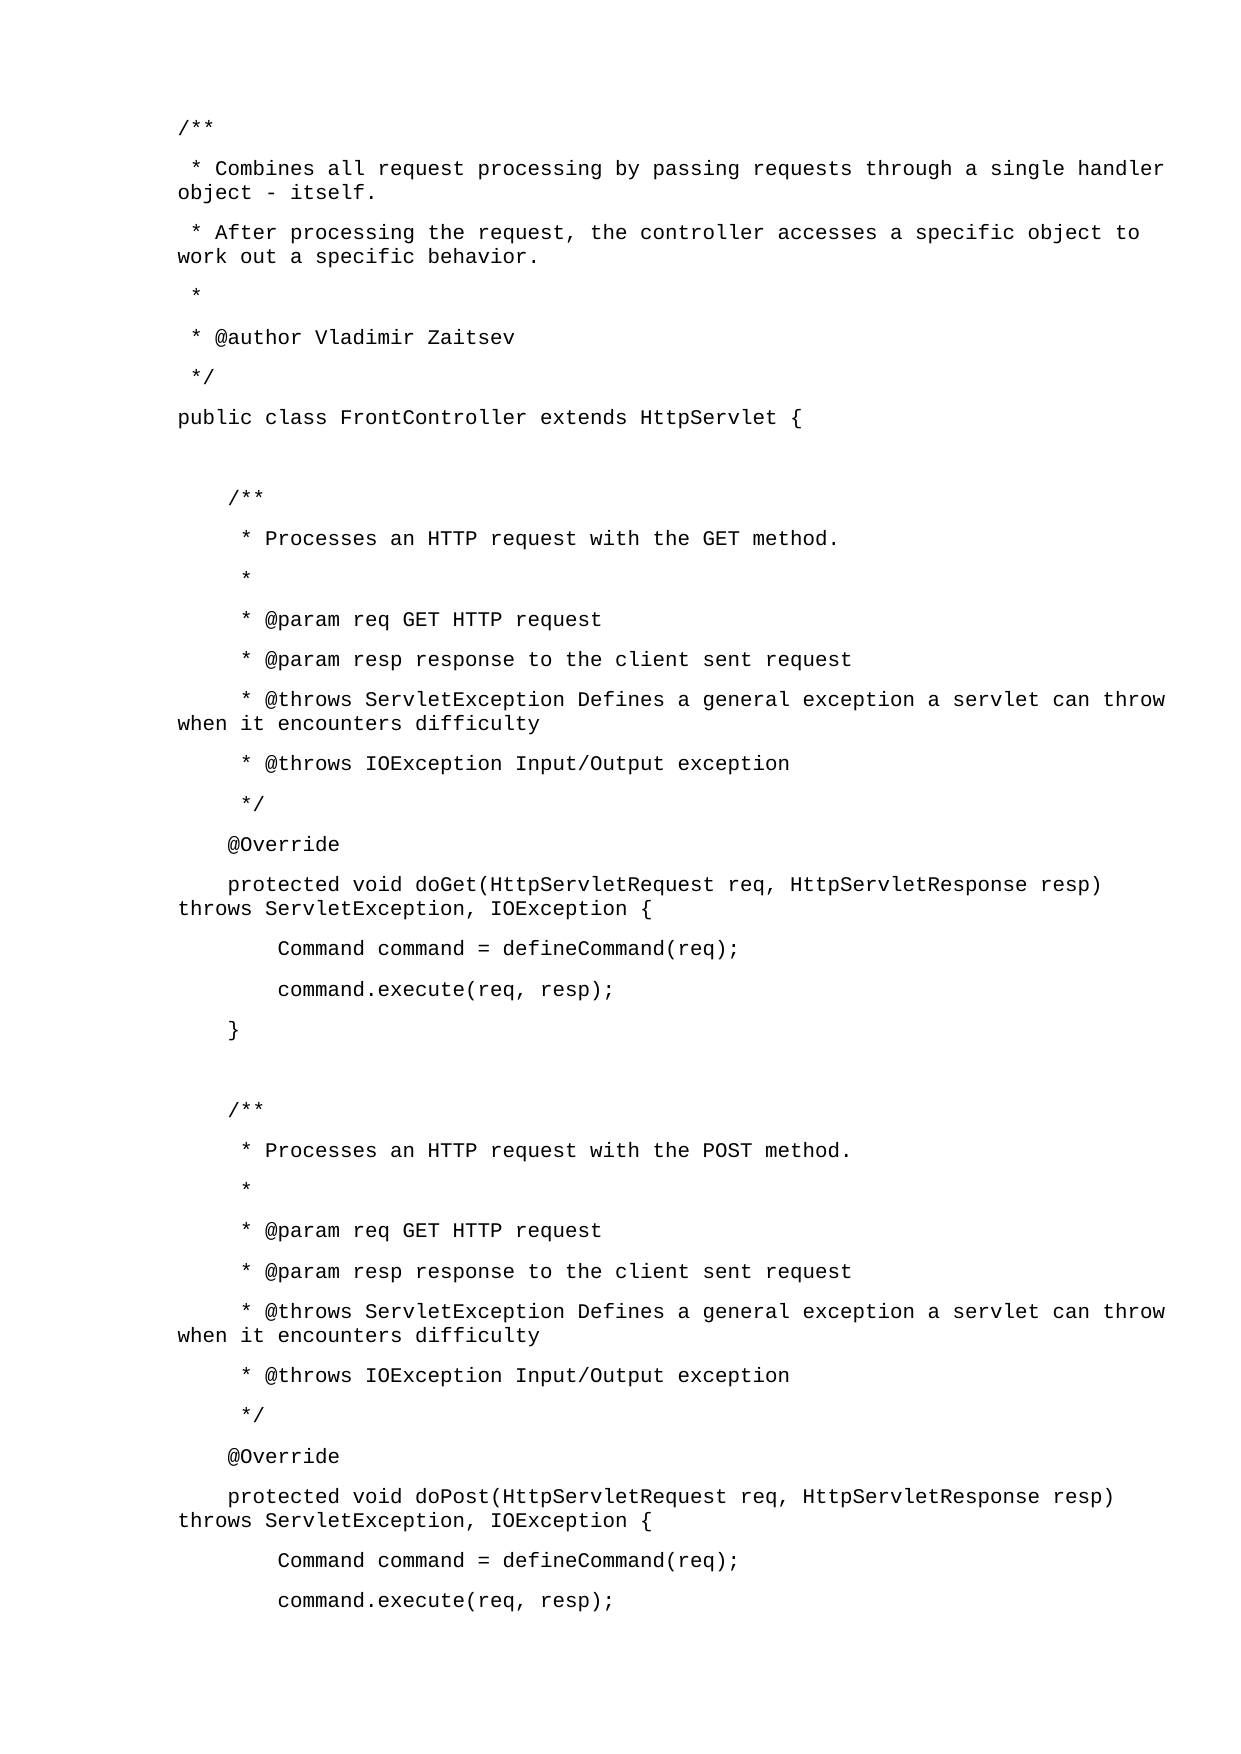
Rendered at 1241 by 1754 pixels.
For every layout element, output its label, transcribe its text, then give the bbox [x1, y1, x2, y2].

text Command command = defineCommand(req); [177, 938, 1181, 962]
text protected void doGet(HttpServletRequest req, HttpServletResponse resp) throws ServletException, IOException { [177, 874, 1181, 922]
text * @throws ServletException Defines a general exception a servlet can throw when it encounters difficulty [177, 689, 1181, 737]
text /** [177, 118, 1181, 142]
text * @param req GET HTTP request [177, 1221, 1181, 1244]
text * Combines all request processing by passing requests through a single handler object - itself. [177, 158, 1181, 206]
text * After processing the request, the controller accesses a specific object to work out a specific behavior. [177, 222, 1181, 270]
text * [177, 1180, 1181, 1204]
text * @param resp response to the client sent request [177, 1261, 1181, 1284]
text /** [177, 1099, 1181, 1123]
text * @throws IOException Input/Output exception [177, 1365, 1181, 1389]
text */ [177, 794, 1181, 817]
text */ [177, 367, 1181, 391]
text * @author Vladimir Zaitsev [177, 327, 1181, 350]
text * [177, 568, 1181, 592]
text * Processes an HTTP request with the POST method. [177, 1140, 1181, 1163]
text @Override [177, 834, 1181, 858]
text * [177, 286, 1181, 310]
text * Processes an HTTP request with the GET method. [177, 528, 1181, 552]
text Command command = defineCommand(req); [177, 1550, 1181, 1574]
text * @param req GET HTTP request [177, 609, 1181, 632]
text */ [177, 1405, 1181, 1429]
text * @param resp response to the client sent request [177, 649, 1181, 673]
text protected void doPost(HttpServletRequest req, HttpServletResponse resp) throws ServletException, IOException { [177, 1486, 1181, 1533]
text * @throws ServletException Defines a general exception a servlet can throw when it encounters difficulty [177, 1301, 1181, 1348]
text command.execute(req, resp); [177, 979, 1181, 1002]
text command.execute(req, resp); [177, 1590, 1181, 1614]
text @Override [177, 1446, 1181, 1469]
text } [177, 1019, 1181, 1043]
text /** [177, 488, 1181, 512]
text public class FrontController extends HttpServlet { [177, 407, 1181, 431]
text * @throws IOException Input/Output exception [177, 753, 1181, 777]
